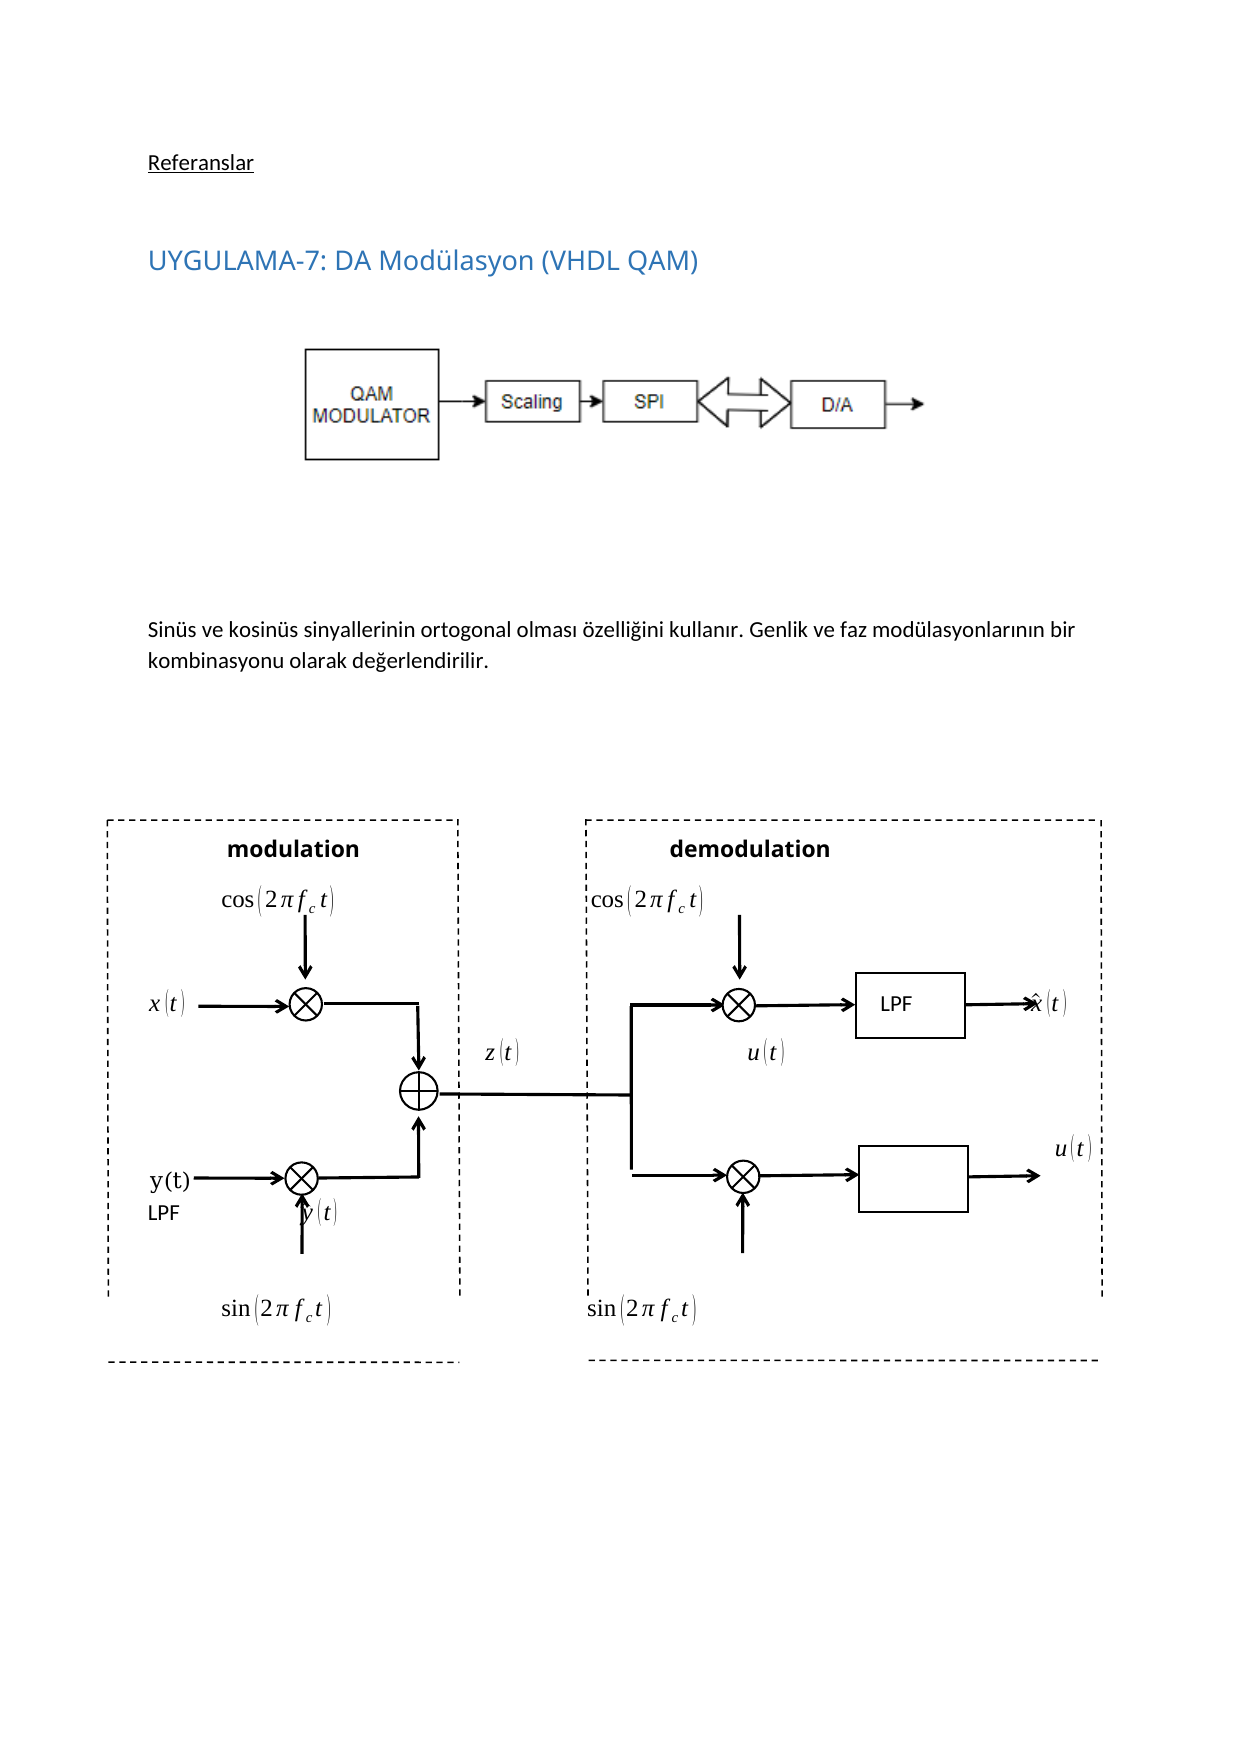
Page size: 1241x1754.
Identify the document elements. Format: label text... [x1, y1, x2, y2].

text LPF [312, 987, 738, 1018]
text LPF [148, 987, 300, 1018]
subtitle UYGULAMA-7: DA Modülasyon (VHDL QAM) [148, 241, 1093, 278]
text y(t) LPF [304, 1133, 1093, 1227]
text LPF [740, 987, 1093, 1018]
text Referanslar [148, 148, 1093, 176]
picture [266, 328, 974, 503]
text y(t) LPF [148, 1133, 417, 1227]
text modulation demodulation [221, 833, 1093, 864]
text Sinüs ve kosinüs sinyallerinin ortogonal olması özelliğini kullanır. Genlik ve faz modülasyonlarının bir kombinasyonu olarak değerlendirilir. [148, 616, 1093, 674]
